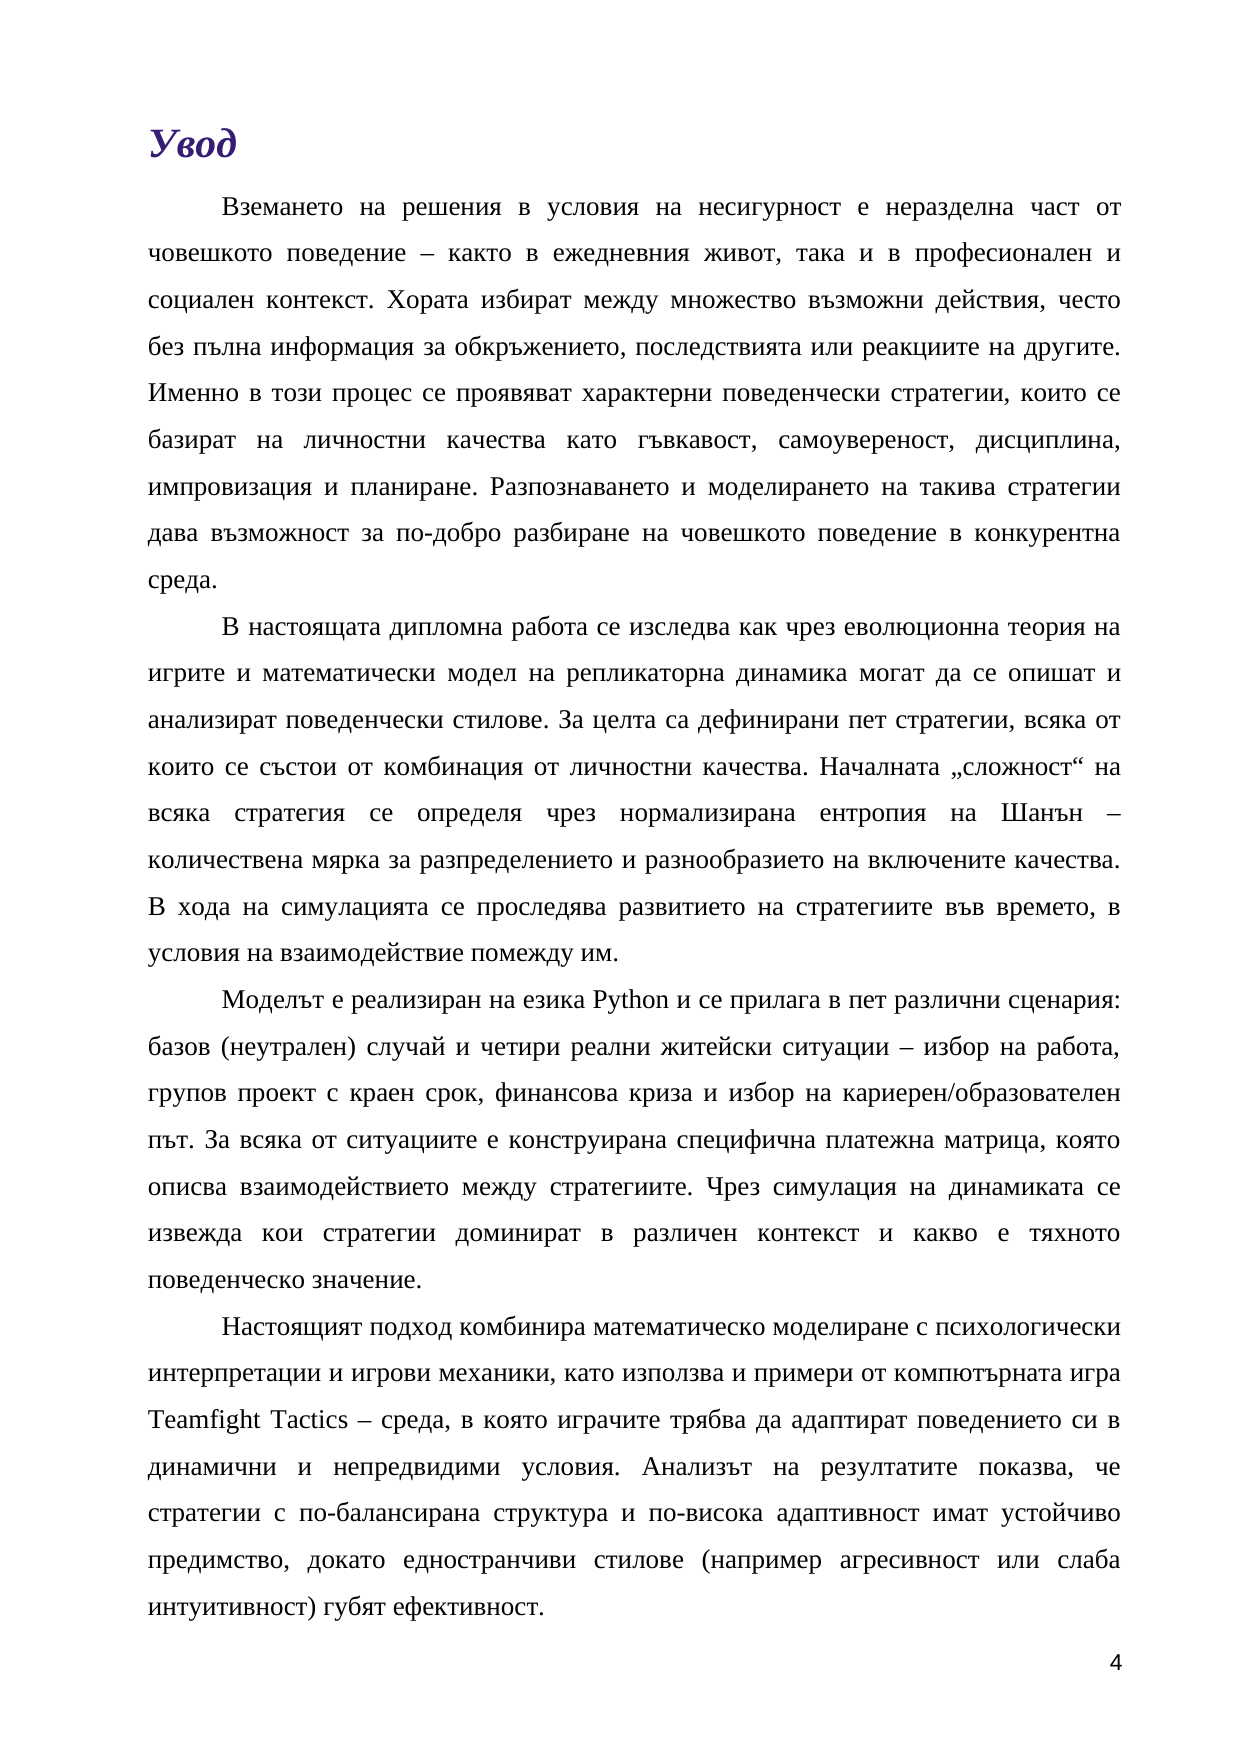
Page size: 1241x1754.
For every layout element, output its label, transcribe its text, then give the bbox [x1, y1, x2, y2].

text Моделът е реализиран на езика Python и се прилага в пет различни сценария: базов (неутрален) случай и четири реални житейски ситуации – избор на работа, групов проект с краен срок, финансова криза и избор на кариерен/образователен път. За всяка от ситуациите е конструирана специфична платежна матрица, която описва взаимодействието между стратегиите. Чрез симулация на динамиката се извежда кои стратегии доминират в различен контекст и какво е тяхното поведенческо значение. [148, 983, 1122, 1294]
subtitle Увод [148, 118, 1122, 166]
text В настоящата дипломна работа се изследва как чрез еволюционна теория на игрите и математически модел на репликаторна динамика могат да се опишат и анализират поведенчески стилове. За целта са дефинирани пет стратегии, всяка от които се състои от комбинация от личностни качества. Началната „сложност“ на всяка стратегия се определя чрез нормализирана ентропия на Шанън – количествена мярка за разпределението и разнообразието на включените качества. В хода на симулацията се проследява развитието на стратегиите във времето, в условия на взаимодействие помежду им. [148, 610, 1122, 968]
text Вземането на решения в условия на несигурност е неразделна част от човешкото поведение – както в ежедневния живот, така и в професионален и социален контекст. Хората избират между множество възможни действия, често без пълна информация за обкръжението, последствията или реакциите на другите. Именно в този процес се проявяват характерни поведенчески стратегии, които се базират на личностни качества като гъвкавост, самоувереност, дисциплина, импровизация и планиране. Разпознаването и моделирането на такива стратегии дава възможност за по-добро разбиране на човешкото поведение в конкурентна среда. [148, 190, 1122, 594]
text Настоящият подход комбинира математическо моделиране с психологически интерпретации и игрови механики, като използва и примери от компютърната игра Teamfight Tactics – среда, в която играчите трябва да адаптират поведението си в динамични и непредвидими условия. Анализът на резултатите показва, че стратегии с по-балансирана структура и по-висока адаптивност имат устойчиво предимство, докато едностранчиви стилове (например агресивност или слаба интуитивност) губят ефективност. [148, 1310, 1122, 1621]
